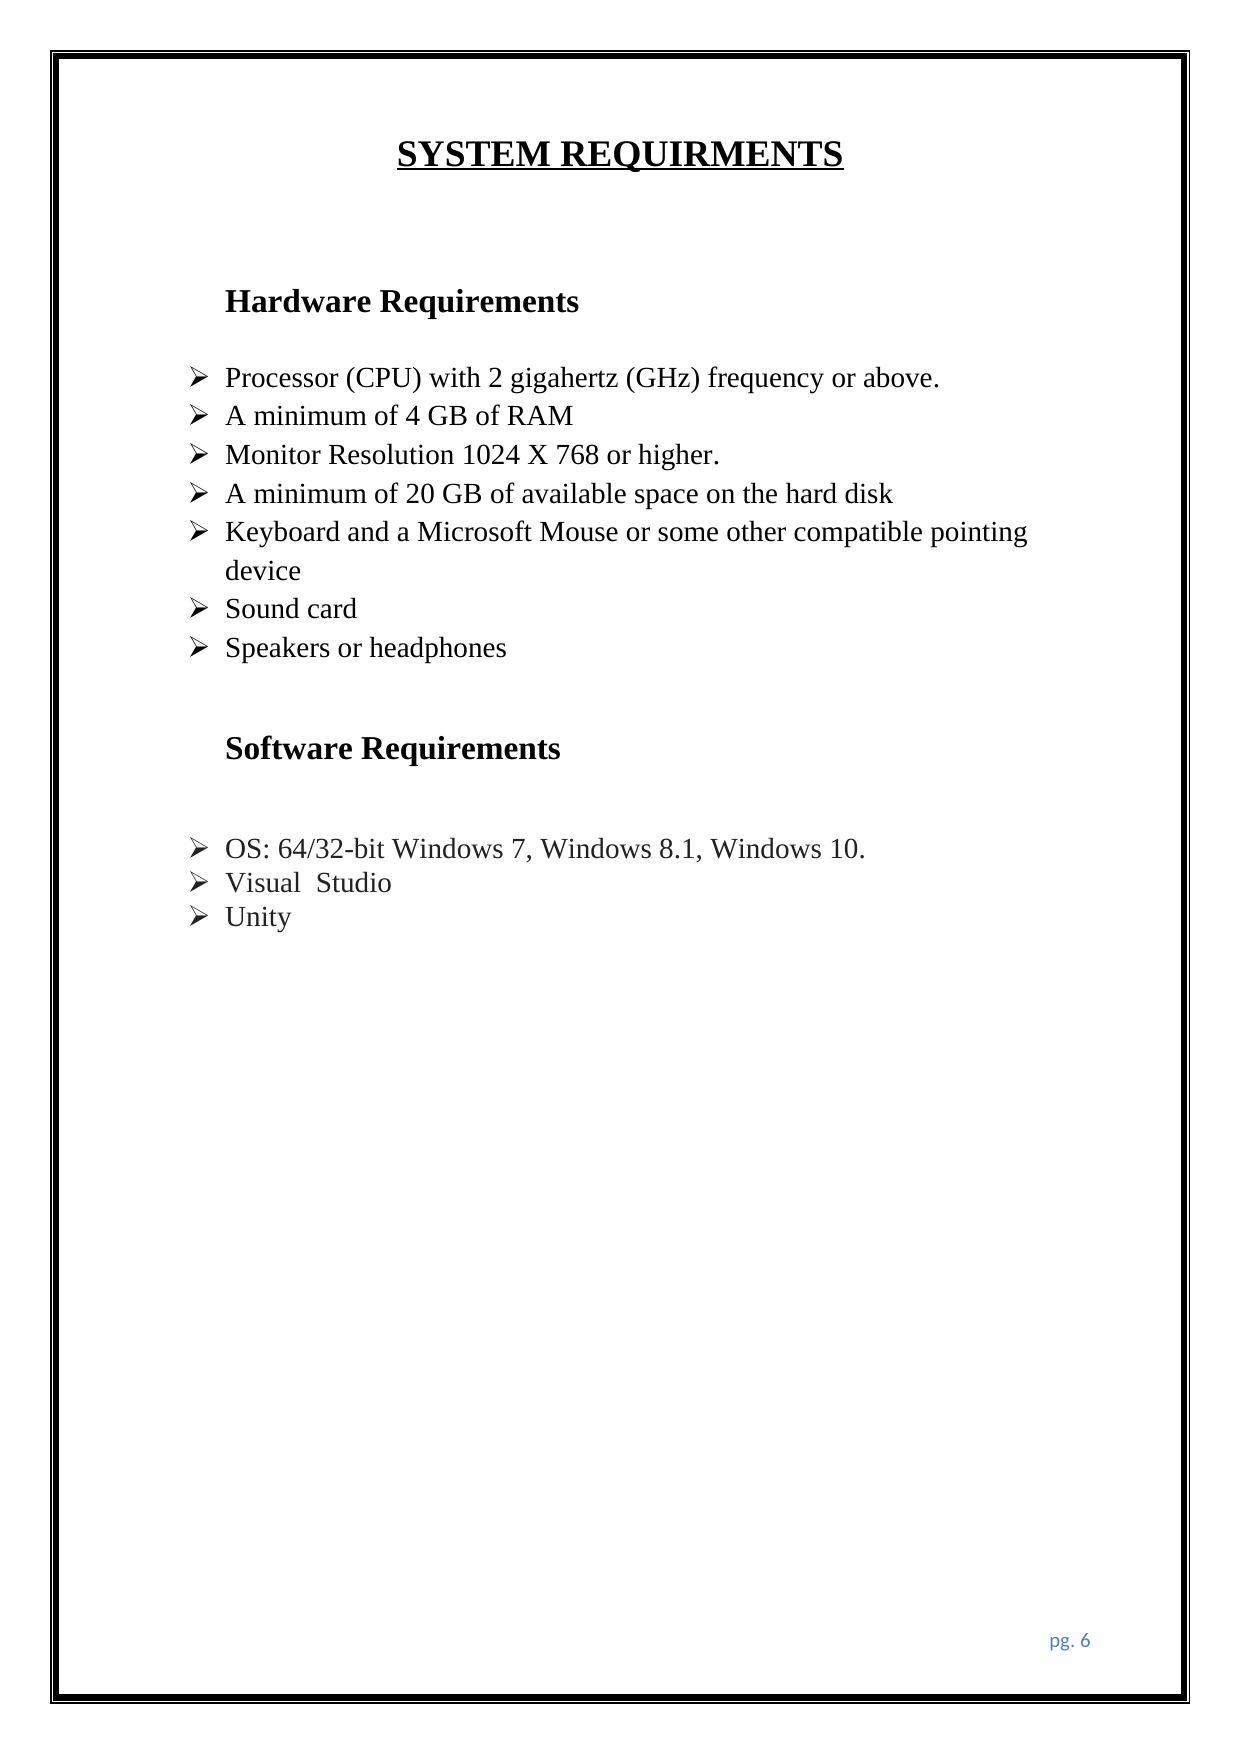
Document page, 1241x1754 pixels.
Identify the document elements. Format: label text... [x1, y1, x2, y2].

list OS: 64/32-bit Windows 7, Windows 8.1, Windows 10. [187, 832, 1090, 865]
list Speakers or headphones [187, 630, 1090, 664]
list SYSTEM REQUIRMENTS [150, 131, 1090, 174]
list Monitor Resolution 1024 X 768 or higher. [187, 437, 1090, 471]
list A minimum of 20 GB of available space on the hard disk [187, 476, 1090, 509]
list A minimum of 4 GB of RAM [187, 398, 1090, 432]
list Visual Studio [187, 865, 1090, 899]
list Unity [187, 899, 1090, 933]
text Hardware Requirements [187, 281, 1090, 320]
list Keyboard and a Microsoft Mouse or some other compatible pointing device [187, 514, 1090, 587]
text Software Requirements [187, 728, 1090, 767]
list Sound card [187, 592, 1090, 625]
list Processor (CPU) with 2 gigahertz (GHz) frequency or above. [187, 360, 1090, 393]
